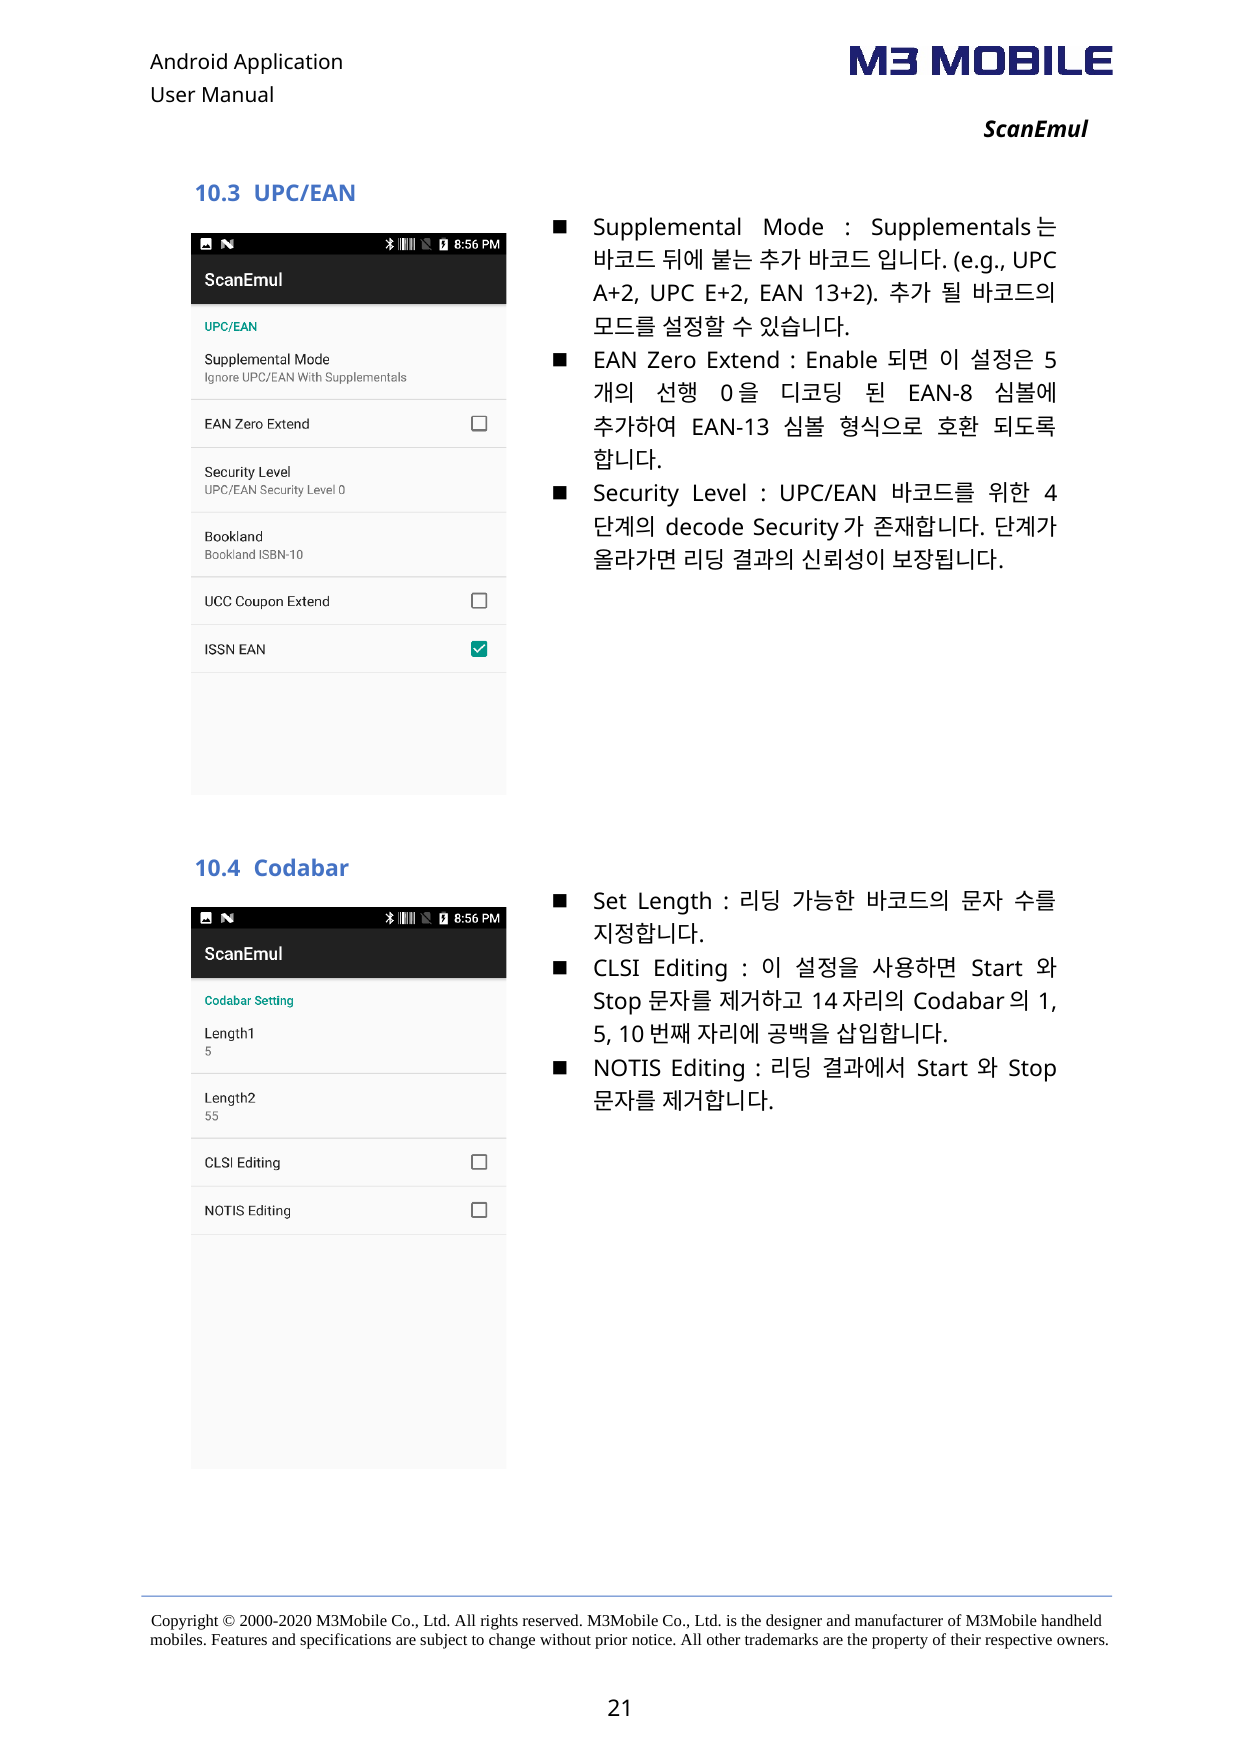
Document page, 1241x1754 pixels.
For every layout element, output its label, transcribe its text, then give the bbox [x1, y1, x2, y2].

table_header [161, 209, 536, 798]
picture [191, 233, 507, 795]
table_header [161, 883, 536, 1472]
subtitle Codabar [194, 852, 1090, 883]
picture [191, 907, 507, 1469]
table_header Supplemental Mode : Supplementals는 바코드 뒤에 붙는 추가 바코드 입니다. (e.g., UPC A+2, UPC E+2, EAN 13+2). 추가 될 바코드의 모드를 설정할 수 있습니다. EAN Zero Extend : Enable 되면 이 설정은 5 개의 선행 0을 디코딩 된 EAN-8 심볼에 추가하여 EAN-13 심볼 형식으로 호환 되도록 합니다. Security Level : UPC/EAN 바코드를 위한 4단계의 decode Security가 존재합니다. 단계가 올라가면 리딩 결과의 신뢰성이 보장됩니다. [536, 209, 1068, 798]
table_header Set Length : 리딩 가능한 바코드의 문자 수를 지정합니다. CLSI Editing : 이 설정을 사용하면 Start 와 Stop 문자를 제거하고 14자리의 Codabar의 1, 5, 10번째 자리에 공백을 삽입합니다. NOTIS Editing : 리딩 결과에서 Start 와 Stop 문자를 제거합니다. [536, 883, 1068, 1472]
picture [850, 46, 1113, 75]
subtitle UPC/EAN [194, 177, 1090, 208]
